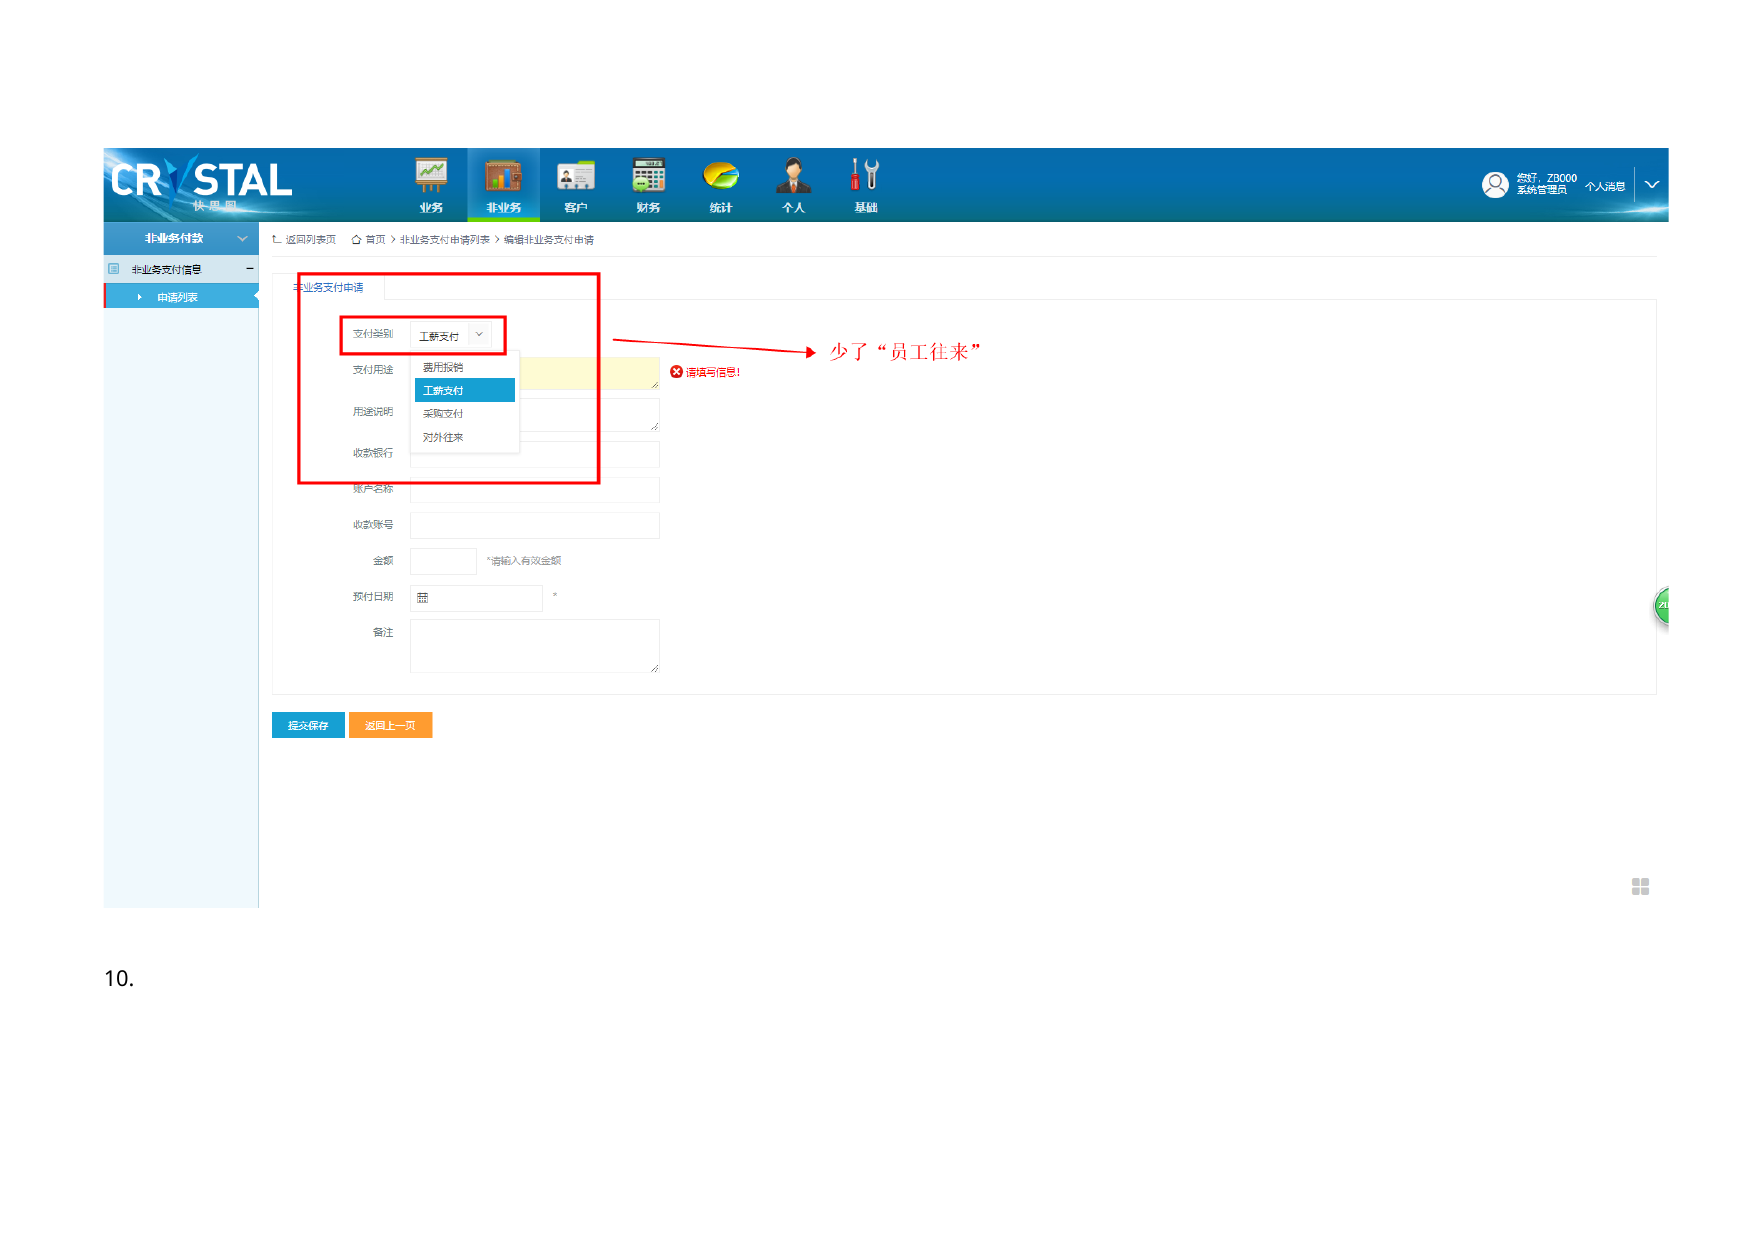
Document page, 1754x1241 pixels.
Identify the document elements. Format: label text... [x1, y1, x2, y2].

text 10. [103, 961, 1668, 994]
picture [103, 148, 1669, 908]
